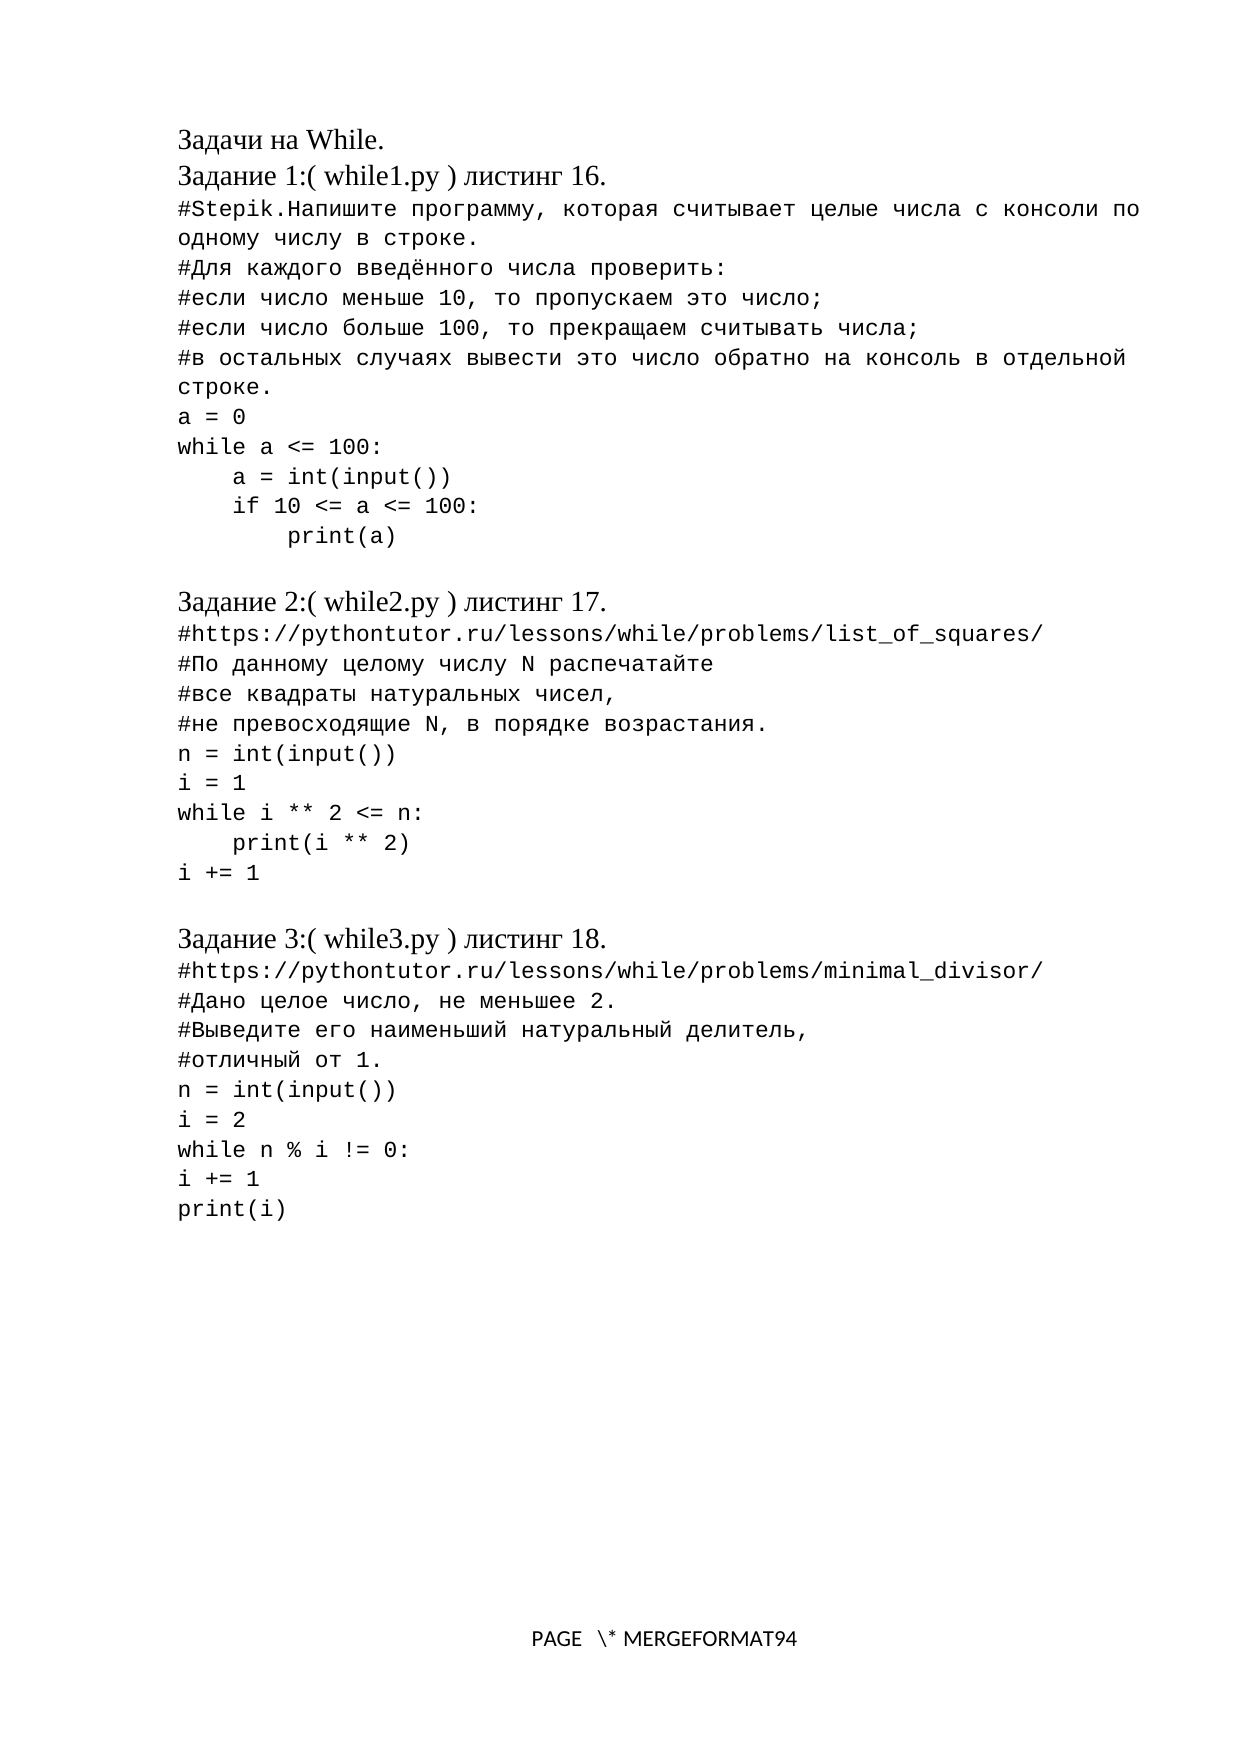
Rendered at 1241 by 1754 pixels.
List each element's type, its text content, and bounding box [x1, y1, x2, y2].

text #если число меньше 10, то пропускаем это число; [177, 286, 1152, 312]
text while n % i != 0: [177, 1138, 1152, 1164]
text i += 1 [177, 861, 1152, 887]
text a = int(input()) [177, 465, 1152, 491]
text #По данному целому числу N распечатайте [177, 653, 1152, 678]
text #Выведите его наименьший натуральный делитель, [177, 1019, 1152, 1045]
text Задание 1:( while1.py ) листинг 16. [177, 158, 1152, 192]
text #если число больше 100, то прекращаем считывать числа; [177, 316, 1152, 342]
text while a <= 100: [177, 435, 1152, 461]
text #в остальных случаях вывести это число обратно на консоль в отдельной строке. [177, 346, 1152, 402]
text n = int(input()) [177, 1078, 1152, 1104]
text i += 1 [177, 1168, 1152, 1194]
text i = 1 [177, 772, 1152, 798]
text #Для каждого введённого числа проверить: [177, 257, 1152, 282]
subtitle Задачи на While. [177, 122, 1152, 156]
text while i ** 2 <= n: [177, 802, 1152, 827]
text #не превосходящие N, в порядке возрастания. [177, 712, 1152, 738]
text print(i) [177, 1198, 1152, 1223]
text a = 0 [177, 406, 1152, 431]
text #https://pythontutor.ru/lessons/while/problems/minimal_divisor/ [177, 959, 1152, 985]
text if 10 <= a <= 100: [177, 495, 1152, 521]
text #https://pythontutor.ru/lessons/while/problems/list_of_squares/ [177, 623, 1152, 649]
text #отличный от 1. [177, 1049, 1152, 1074]
text i = 2 [177, 1108, 1152, 1134]
text print(i ** 2) [177, 831, 1152, 857]
text Задание 3:( while3.py ) листинг 18. [177, 921, 1152, 954]
text #Дано целое число, не меньшее 2. [177, 989, 1152, 1015]
text #все квадраты натуральных чисел, [177, 682, 1152, 708]
text Задание 2:( while2.py ) листинг 17. [177, 584, 1152, 618]
text #Stepik.Напишите программу, которая считывает целые числа с консоли по одному числу в строке. [177, 197, 1152, 253]
text print(a) [177, 525, 1152, 551]
text n = int(input()) [177, 742, 1152, 768]
